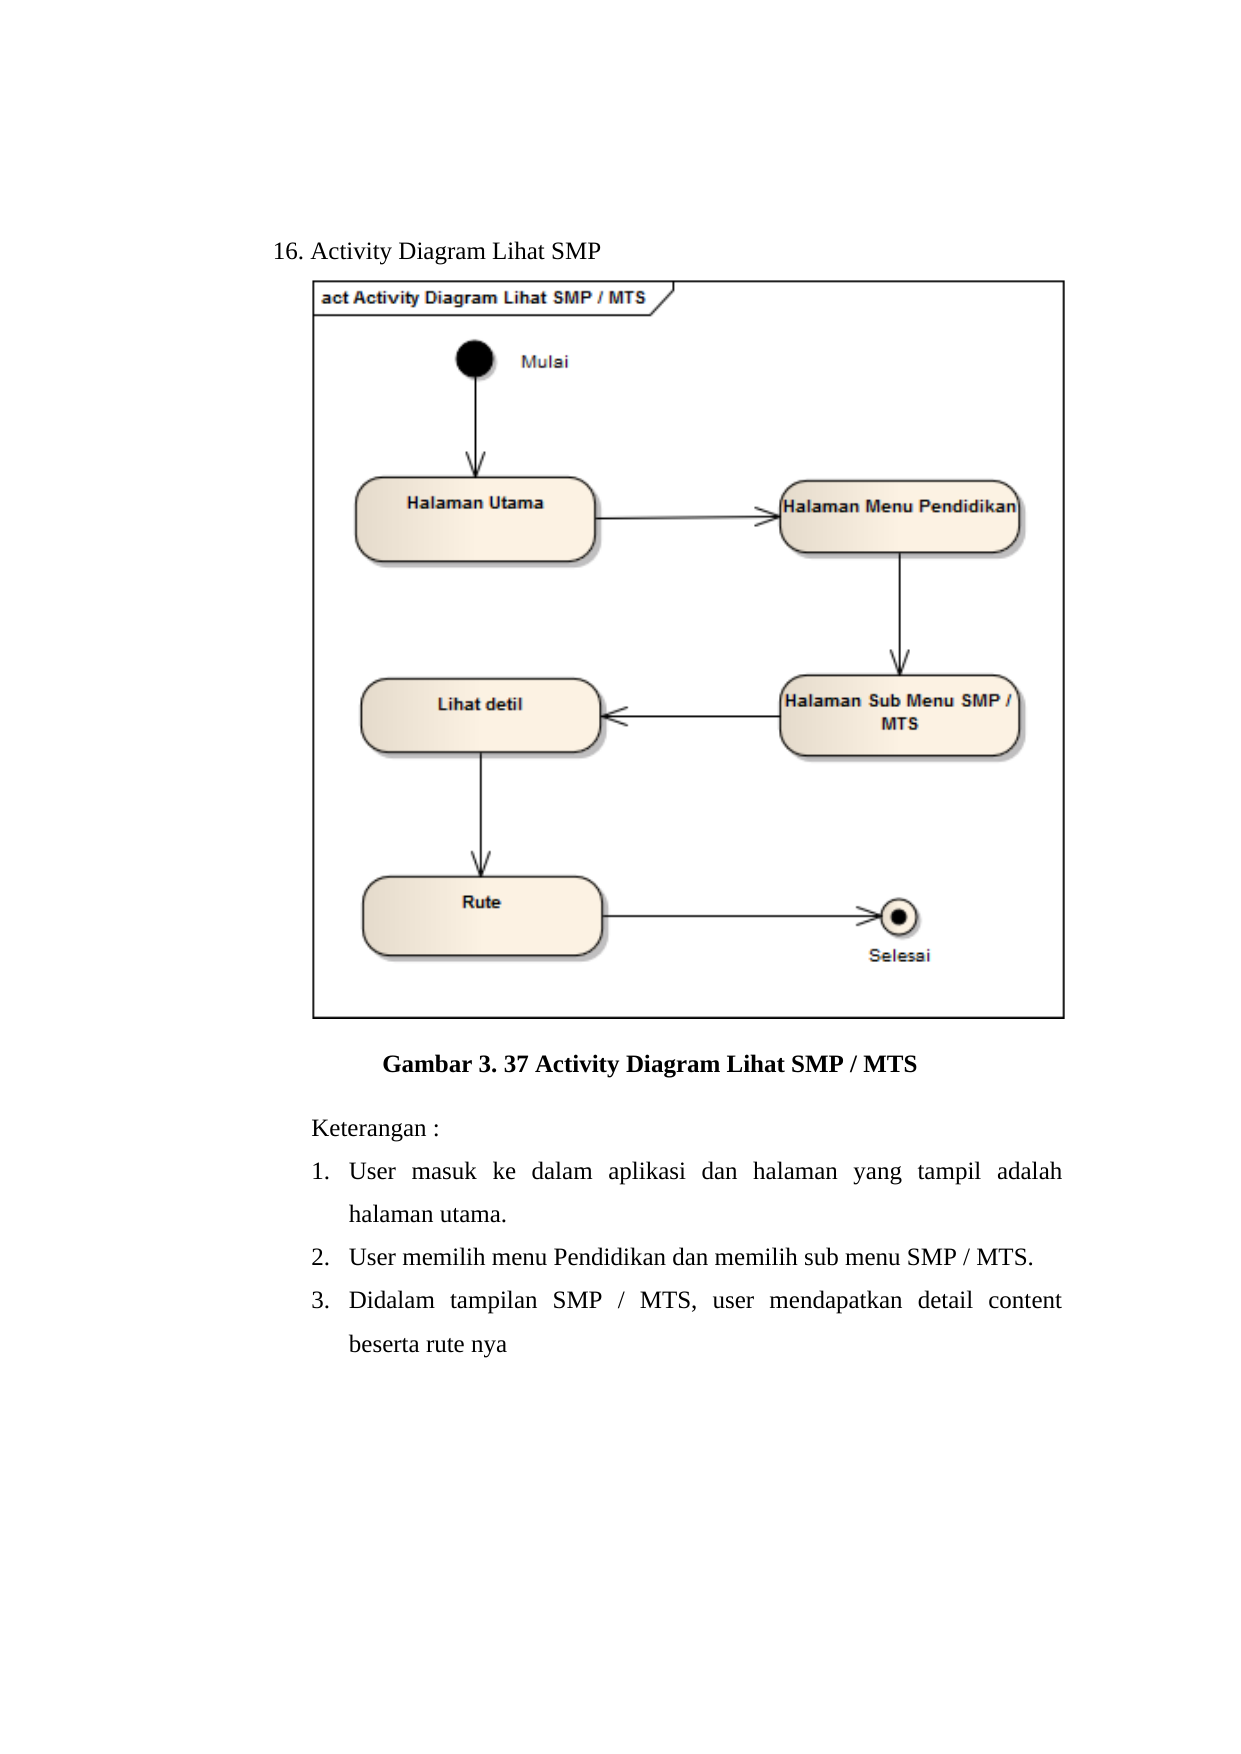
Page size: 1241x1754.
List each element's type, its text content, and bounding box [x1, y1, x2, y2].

list User memilih menu Pendidikan dan memilih sub menu SMP / MTS. [311, 1242, 1063, 1271]
list Didalam tampilan SMP / MTS, user mendapatkan detail content beserta rute nya [311, 1286, 1063, 1357]
picture [311, 279, 1065, 1019]
list Activity Diagram Lihat SMP [273, 236, 1063, 265]
list User masuk ke dalam aplikasi dan halaman yang tampil adalah halaman utama. [311, 1156, 1063, 1228]
list Keterangan : [311, 1113, 1063, 1142]
